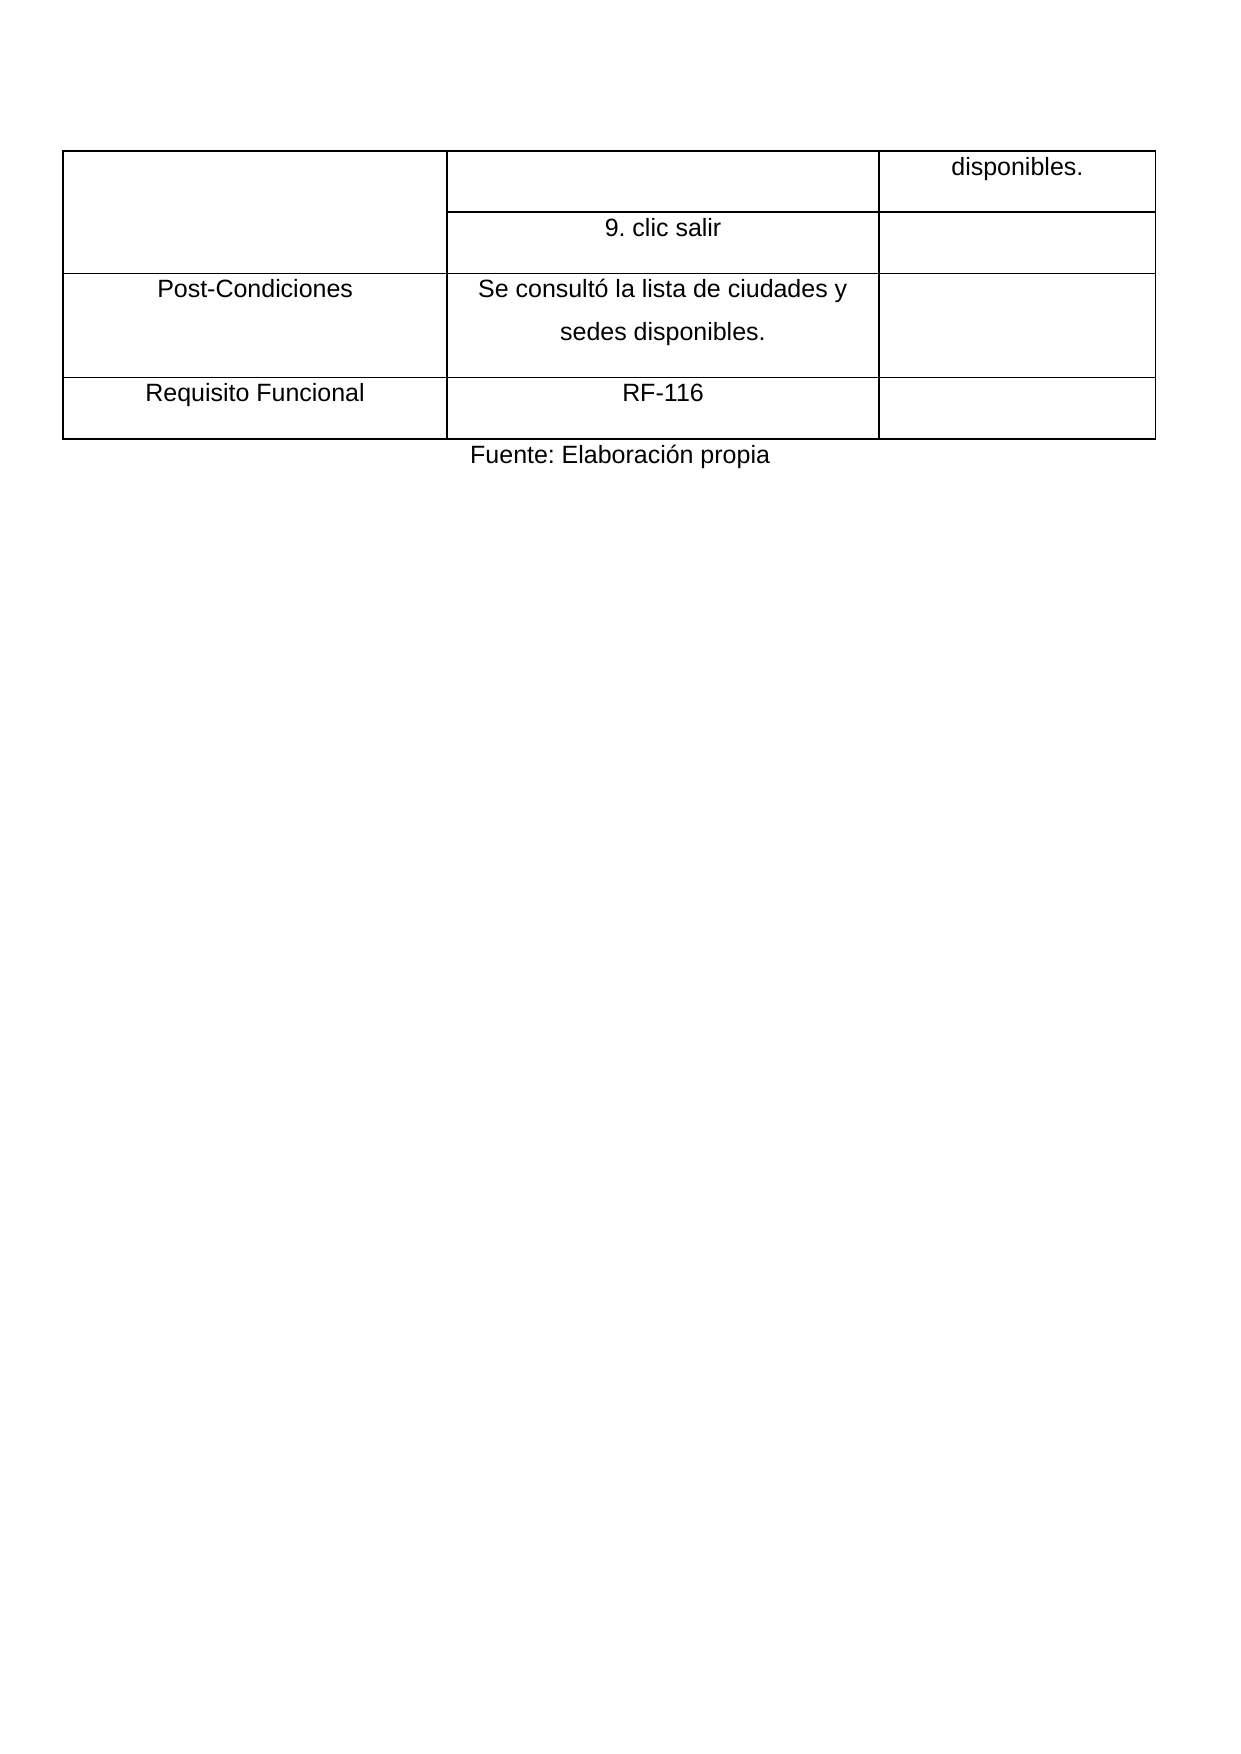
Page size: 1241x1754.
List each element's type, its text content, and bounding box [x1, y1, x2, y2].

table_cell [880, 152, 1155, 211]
text Fuente: Elaboración propia [150, 440, 1090, 468]
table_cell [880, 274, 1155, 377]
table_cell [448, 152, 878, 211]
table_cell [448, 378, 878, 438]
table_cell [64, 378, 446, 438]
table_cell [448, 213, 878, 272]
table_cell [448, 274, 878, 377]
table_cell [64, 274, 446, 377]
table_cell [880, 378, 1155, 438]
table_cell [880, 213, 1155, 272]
